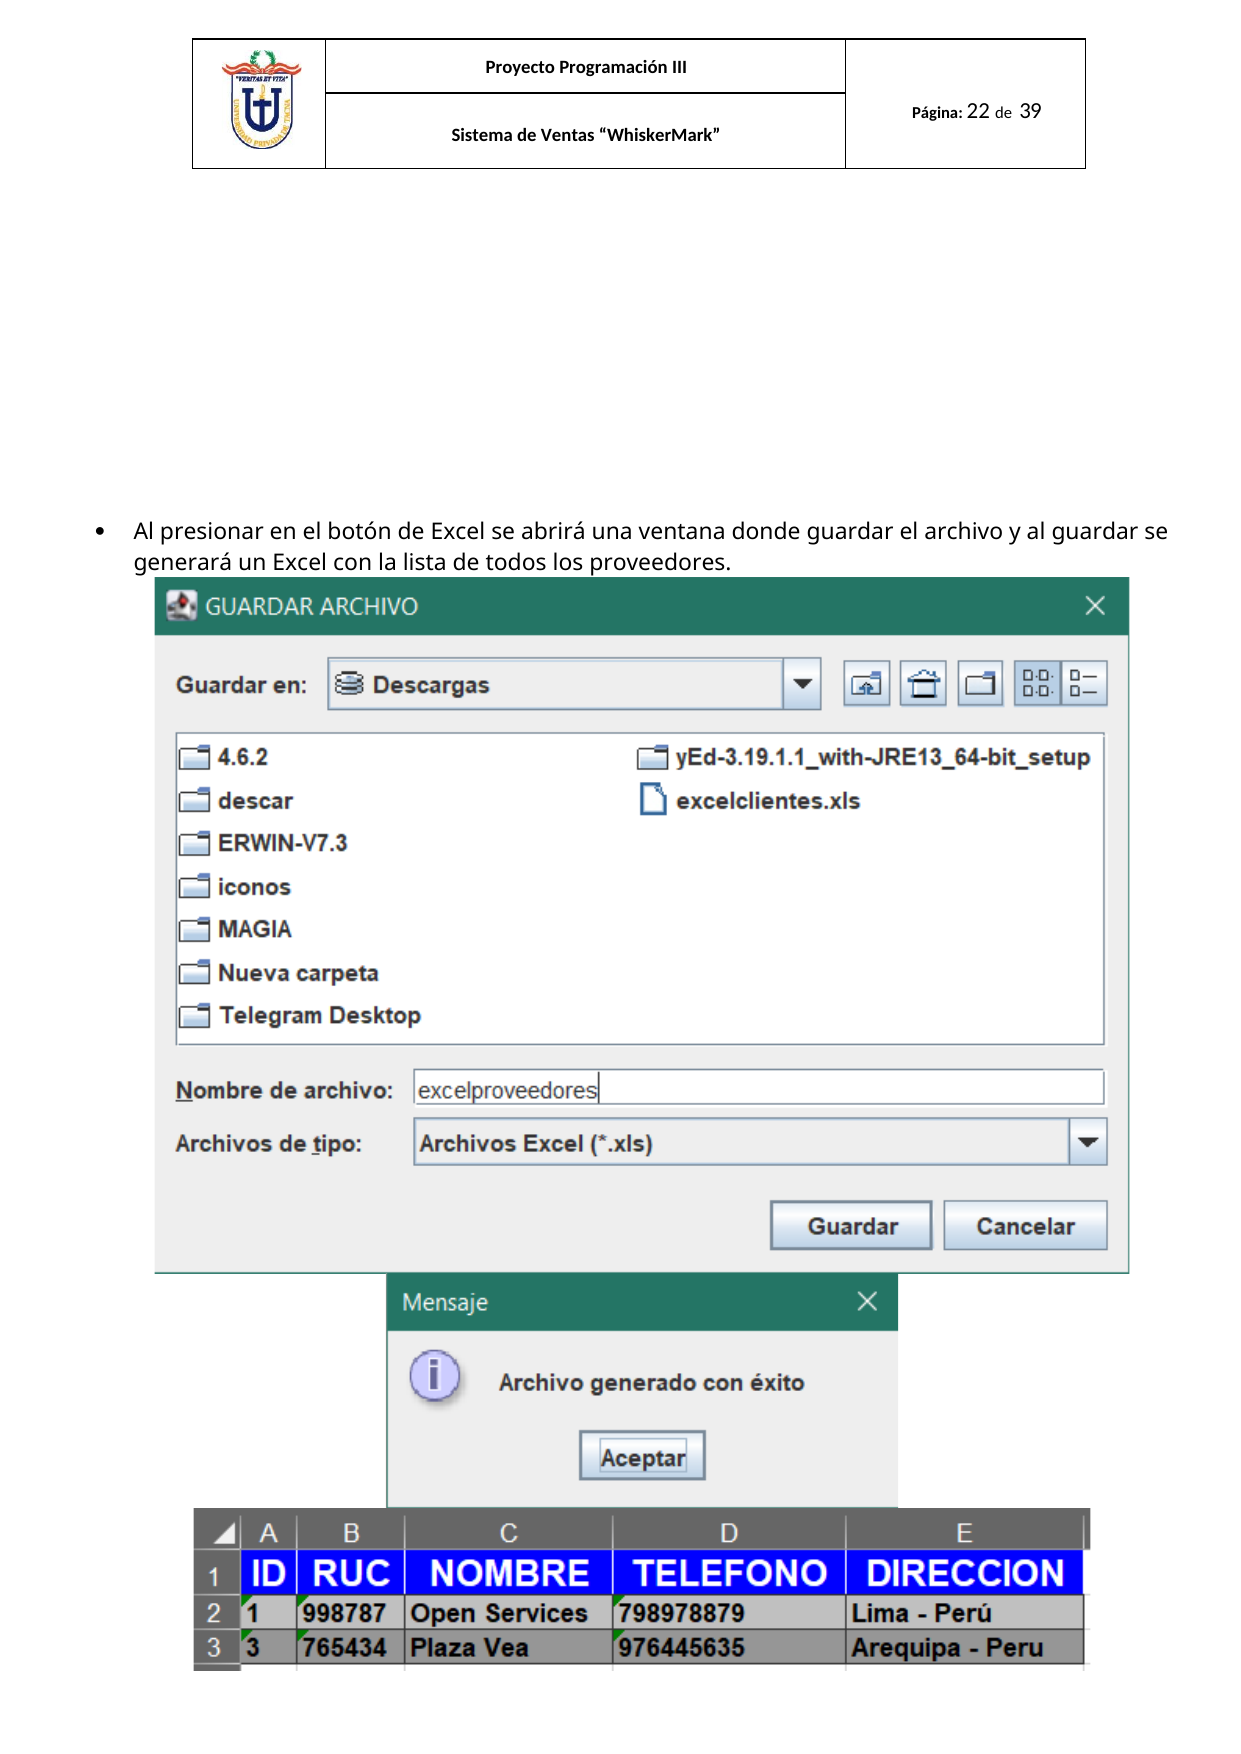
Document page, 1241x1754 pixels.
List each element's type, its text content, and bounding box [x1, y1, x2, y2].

list Al presionar en el botón de Excel se abrirá una ventana donde guardar el archivo y al guardar se generará un Excel con la lista de todos los proveedores. [96, 514, 1226, 577]
picture [154, 577, 1130, 1671]
picture [221, 50, 302, 149]
